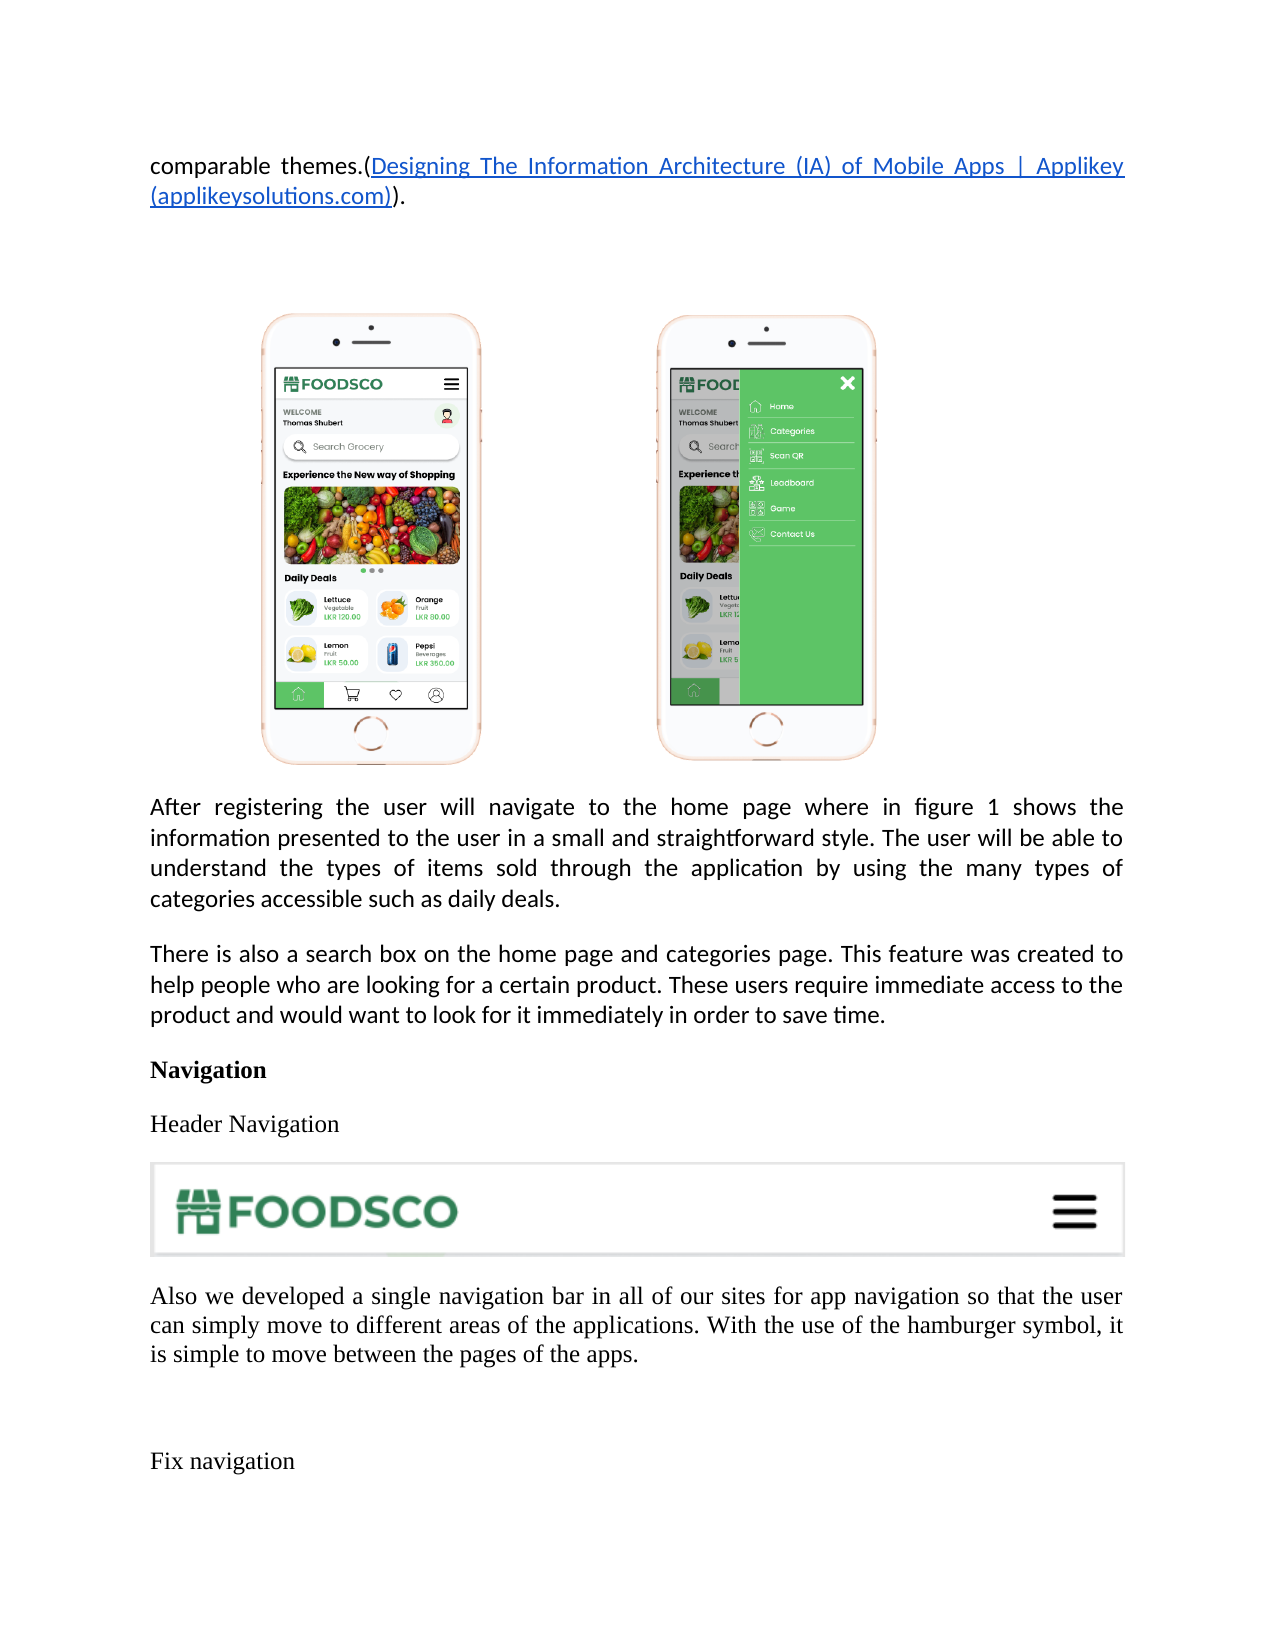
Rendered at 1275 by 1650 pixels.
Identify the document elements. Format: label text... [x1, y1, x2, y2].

picture [654, 310, 878, 762]
text After registering the user will navigate to the home page where in figure 1 shows the information presented to the user in a small and straightforward style. The user will be able to understand the types of items sold through the application by using the many types of categories accessible such as daily deals. [150, 791, 1125, 913]
text Navigation [150, 1055, 1125, 1084]
text Also we developed a single navigation bar in all of our sites for app navigation so that the user can simply move to different areas of the applications. With the use of the hamburger symbol, it is simple to move between the pages of the apps. [150, 1281, 1125, 1367]
text Fix navigation [150, 1446, 1125, 1475]
picture [150, 1162, 1125, 1257]
picture [261, 310, 483, 768]
text There is also a search box on the home page and categories page. This feature was created to help people who are looking for a certain product. These users require immediate access to the product and would want to look for it immediately in order to save time. [150, 938, 1125, 1030]
text Header Navigation [150, 1109, 1125, 1137]
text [150, 150, 1125, 211]
